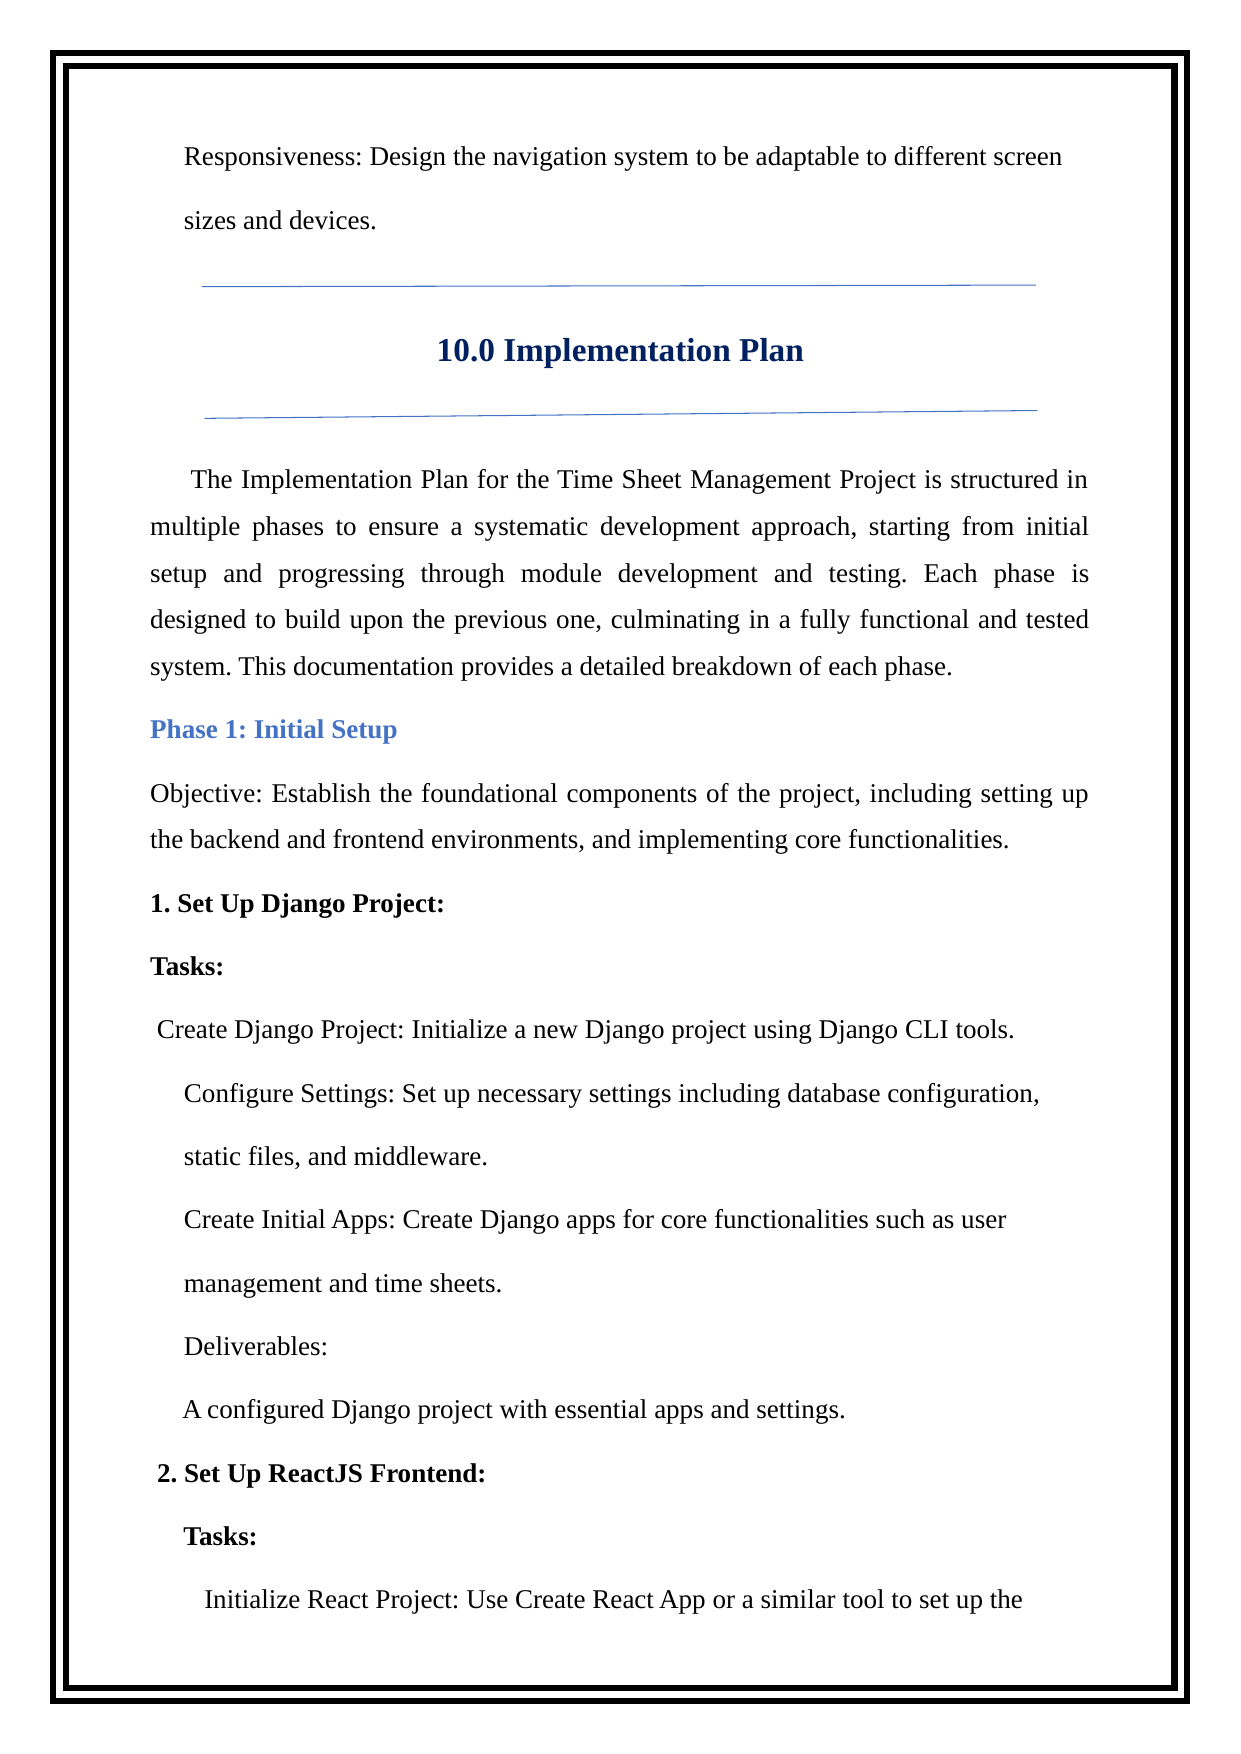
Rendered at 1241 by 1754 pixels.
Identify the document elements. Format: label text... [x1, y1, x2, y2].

text The Implementation Plan for the Time Sheet Management Project is structured in multiple phases to ensure a systematic development approach, starting from initial setup and progressing through module development and testing. Each phase is designed to build upon the previous one, culminating in a fully functional and tested system. This documentation provides a detailed breakdown of each phase. [150, 463, 1090, 681]
text Tasks: [150, 1520, 1090, 1551]
text Create Initial Apps: Create Django apps for core functionalities such as user [150, 1203, 1090, 1234]
text 2. Set Up ReactJS Frontend: [150, 1457, 1090, 1488]
text Responsiveness: Design the navigation system to be adaptable to different screen [150, 141, 1090, 172]
text Initialize React Project: Use Create React App or a similar tool to set up the [150, 1583, 1090, 1614]
text Objective: Establish the foundational components of the project, including setting up the backend and frontend environments, and implementing core functionalities. [150, 777, 1090, 854]
text Configure Settings: Set up necessary settings including database configuration, [150, 1077, 1090, 1108]
text 1. Set Up Django Project: [150, 887, 1090, 918]
text 10.0 Implementation Plan [150, 331, 1090, 369]
text A configured Django project with essential apps and settings. [150, 1393, 1090, 1424]
text static files, and middleware. [150, 1140, 1090, 1171]
text Deliverables: [150, 1330, 1090, 1361]
text Phase 1: Initial Setup [150, 713, 1090, 744]
text management and time sheets. [150, 1267, 1090, 1298]
text Create Django Project: Initialize a new Django project using Django CLI tools. [150, 1013, 1090, 1044]
text sizes and devices. [150, 204, 1090, 235]
text Tasks: [150, 950, 1090, 981]
